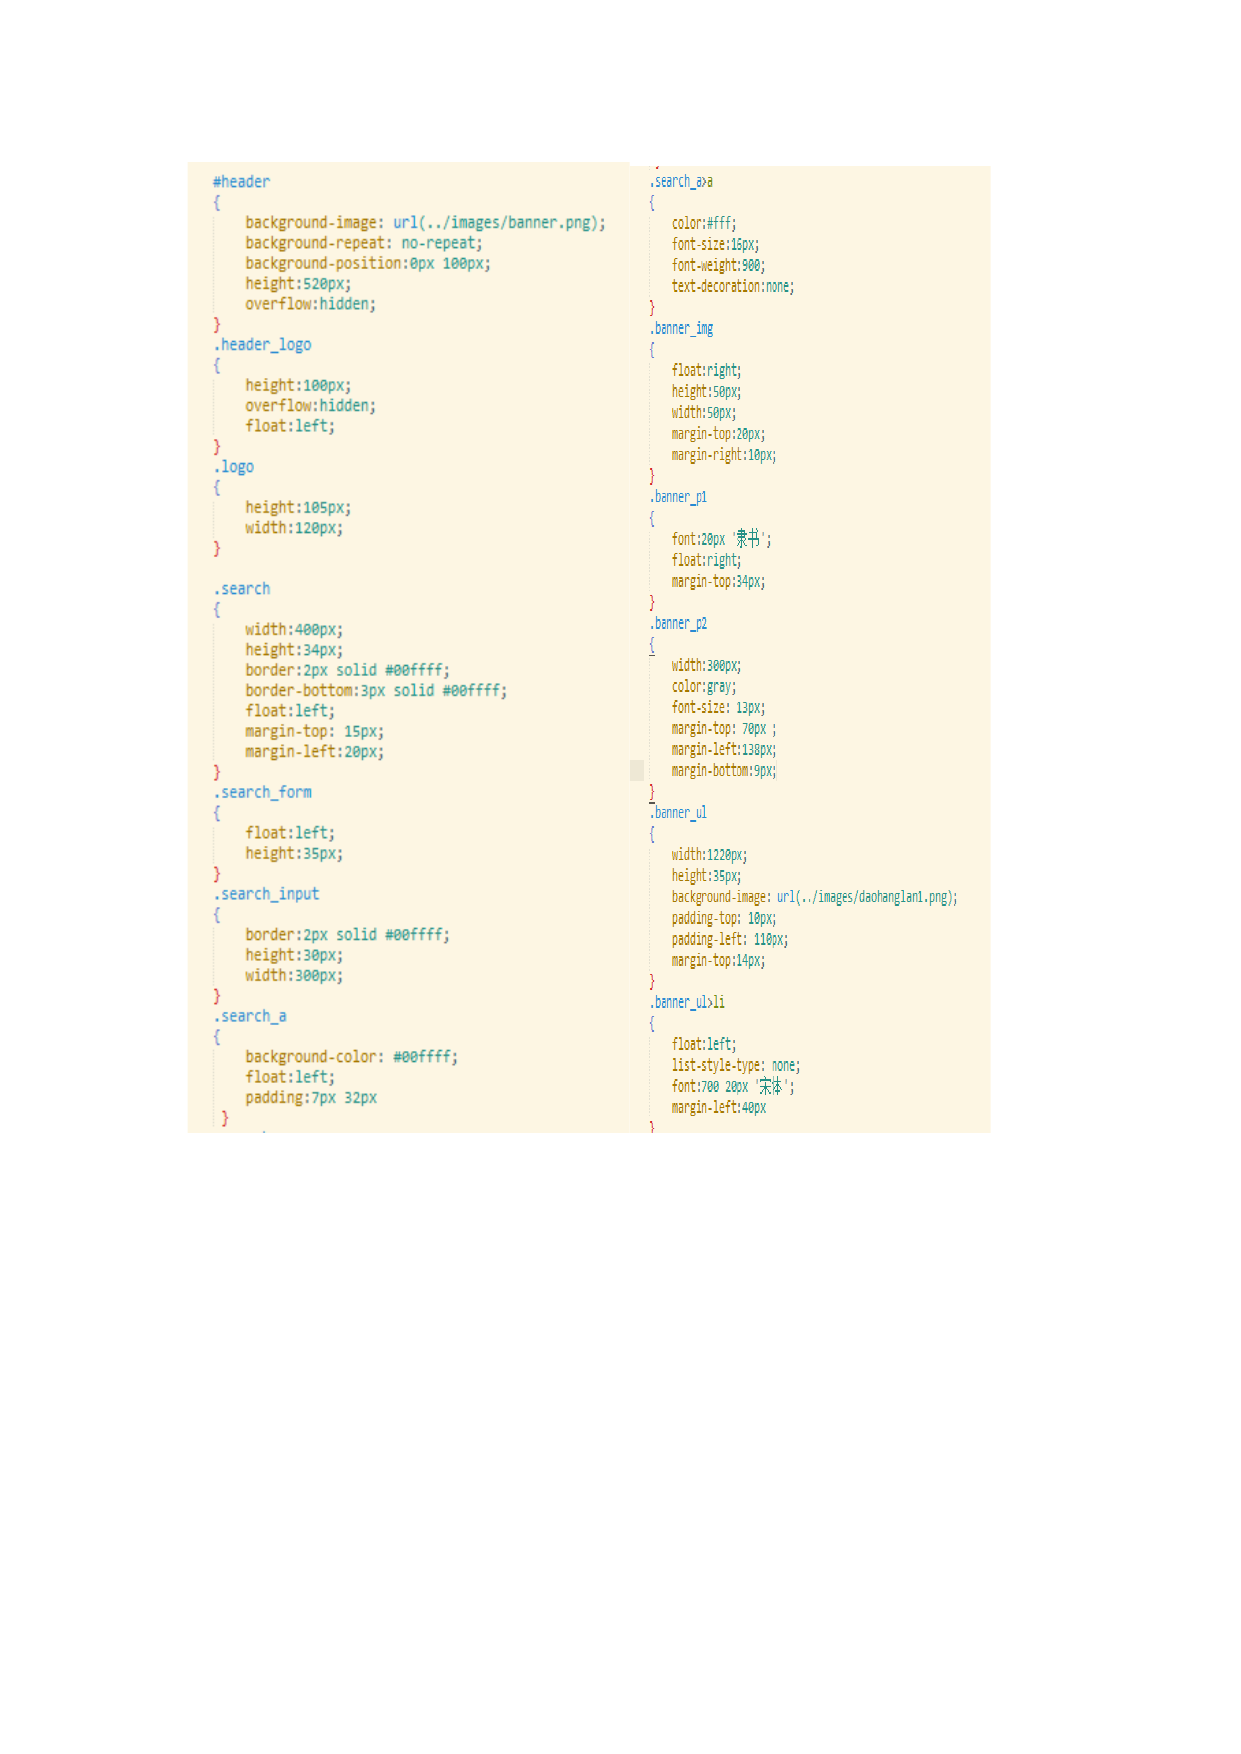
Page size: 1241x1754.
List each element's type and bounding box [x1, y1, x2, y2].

picture [187, 162, 991, 1133]
